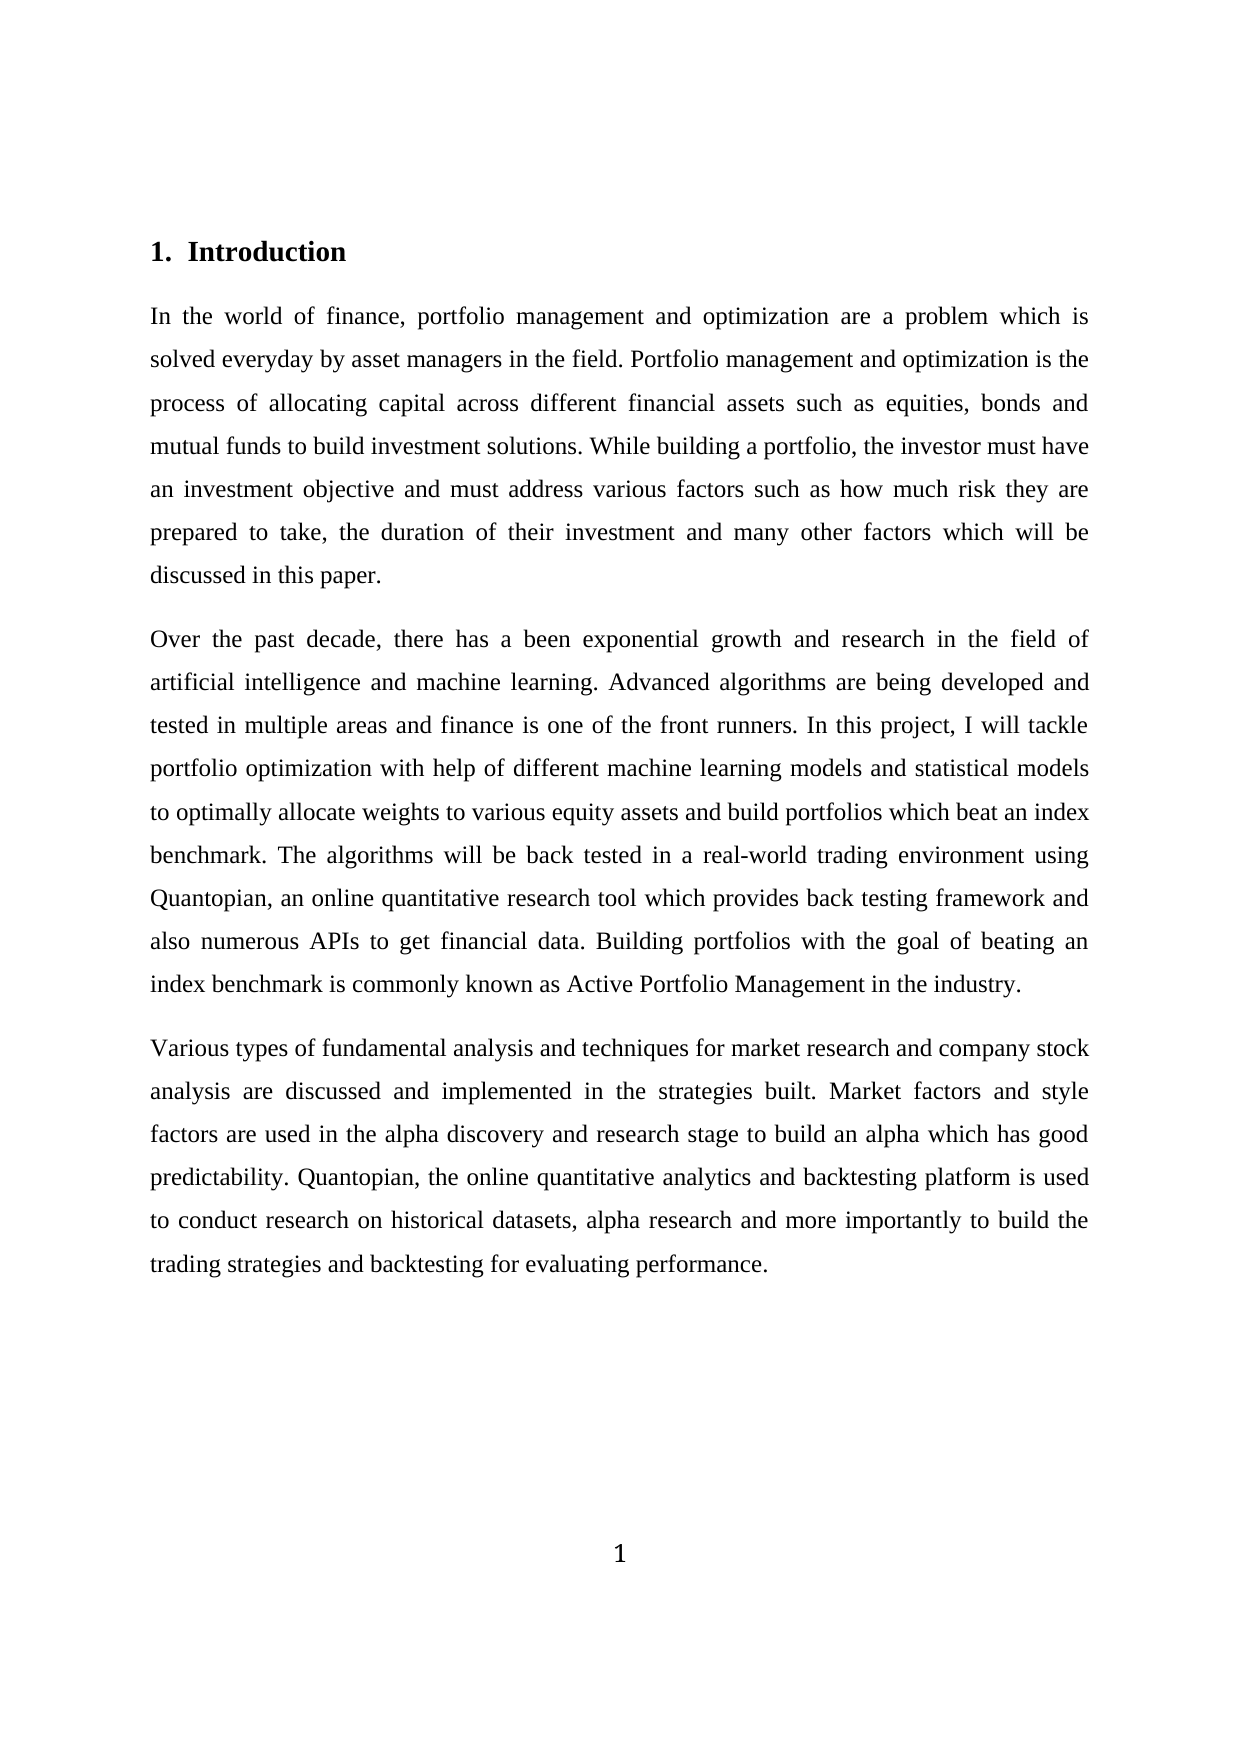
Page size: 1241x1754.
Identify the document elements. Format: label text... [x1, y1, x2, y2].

text In the world of finance, portfolio management and optimization are a problem which is solved everyday by asset managers in the field. Portfolio management and optimization is the process of allocating capital across different financial assets such as equities, bonds and mutual funds to build investment solutions. While building a portfolio, the investor must have an investment objective and must address various factors such as how much risk they are prepared to take, the duration of their investment and many other factors which will be discussed in this paper. [150, 301, 1090, 589]
subtitle Introduction [150, 234, 1090, 268]
text Various types of fundamental analysis and techniques for market research and company stock analysis are discussed and implemented in the strategies built. Market factors and style factors are used in the alpha discovery and research stage to build an alpha which has good predictability. Quantopian, the online quantitative analytics and backtesting platform is used to conduct research on historical datasets, alpha research and more importantly to build the trading strategies and backtesting for evaluating performance. [150, 1033, 1090, 1277]
text Over the past decade, there has a been exponential growth and research in the field of artificial intelligence and machine learning. Advanced algorithms are being developed and tested in multiple areas and finance is one of the front runners. In this project, I will tackle portfolio optimization with help of different machine learning models and statistical models to optimally allocate weights to various equity assets and build portfolios which beat an index benchmark. The algorithms will be back tested in a real-world trading environment using Quantopian, an online quantitative research tool which provides back testing framework and also numerous APIs to get financial data. Building portfolios with the goal of beating an index benchmark is commonly known as Active Portfolio Management in the industry. [150, 624, 1090, 998]
